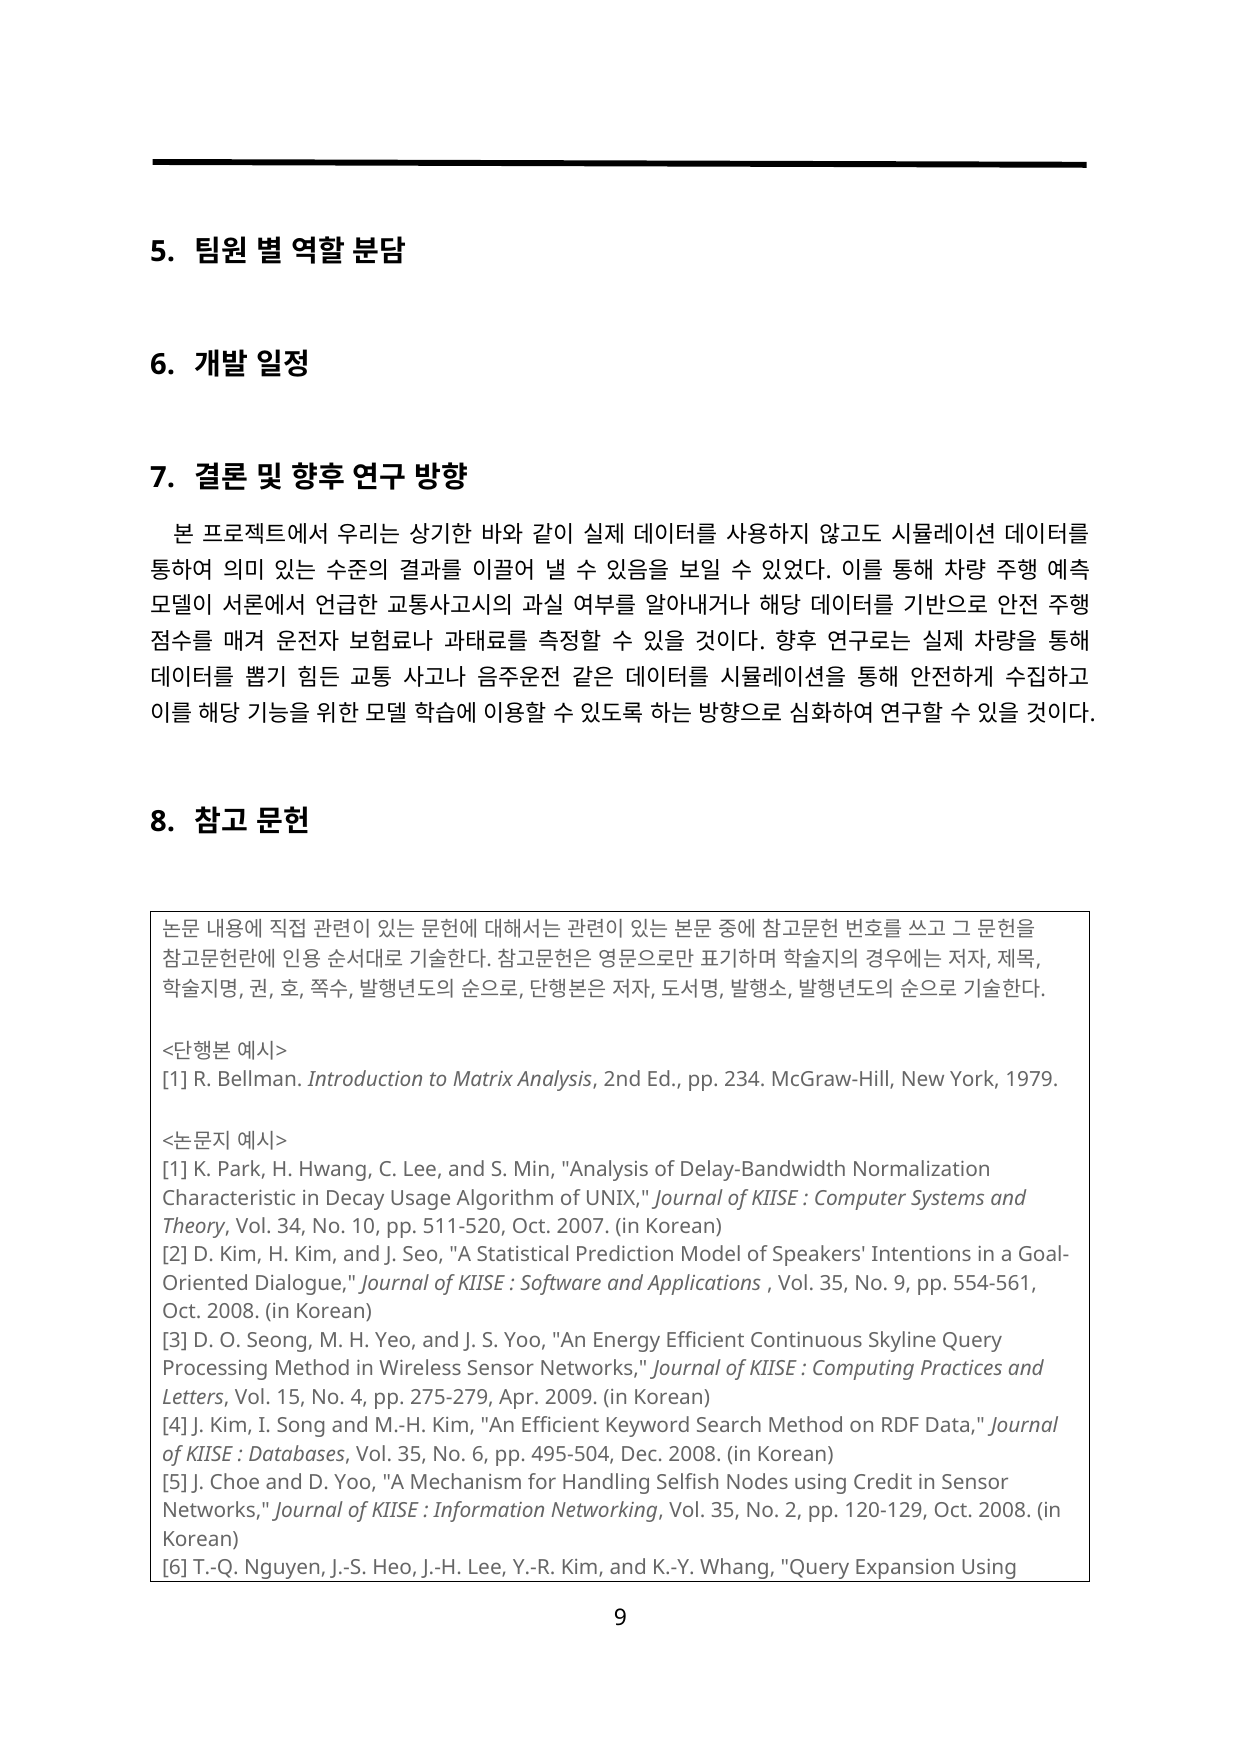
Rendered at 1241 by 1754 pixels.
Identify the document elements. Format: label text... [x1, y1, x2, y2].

subtitle 결론 및 향후 연구 방향 [150, 453, 1090, 496]
subtitle 팀원 별 역할 분담 [150, 228, 1090, 270]
text 본 프로젝트에서 우리는 상기한 바와 같이 실제 데이터를 사용하지 않고도 시뮬레이션 데이터를 통하여 의미 있는 수준의 결과를 이끌어 낼 수 있음을 보일 수 있었다. 이를 통해 차량 주행 예측 모델이 서론에서 언급한 교통사고시의 과실 여부를 알아내거나 해당 데이터를 기반으로 안전 주행 점수를 매겨 운전자 보험료나 과태료를 측정할 수 있을 것이다. 향후 연구로는 실제 차량을 통해 데이터를 뽑기 힘든 교통 사고나 음주운전 같은 데이터를 시뮬레이션을 통해 안전하게 수집하고 이를 해당 기능을 위한 모델 학습에 이용할 수 있도록 하는 방향으로 심화하여 연구할 수 있을 것이다. [150, 516, 1090, 728]
subtitle 참고 문헌 [150, 798, 1090, 840]
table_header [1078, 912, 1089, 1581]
subtitle 개발 일정 [150, 340, 1090, 383]
